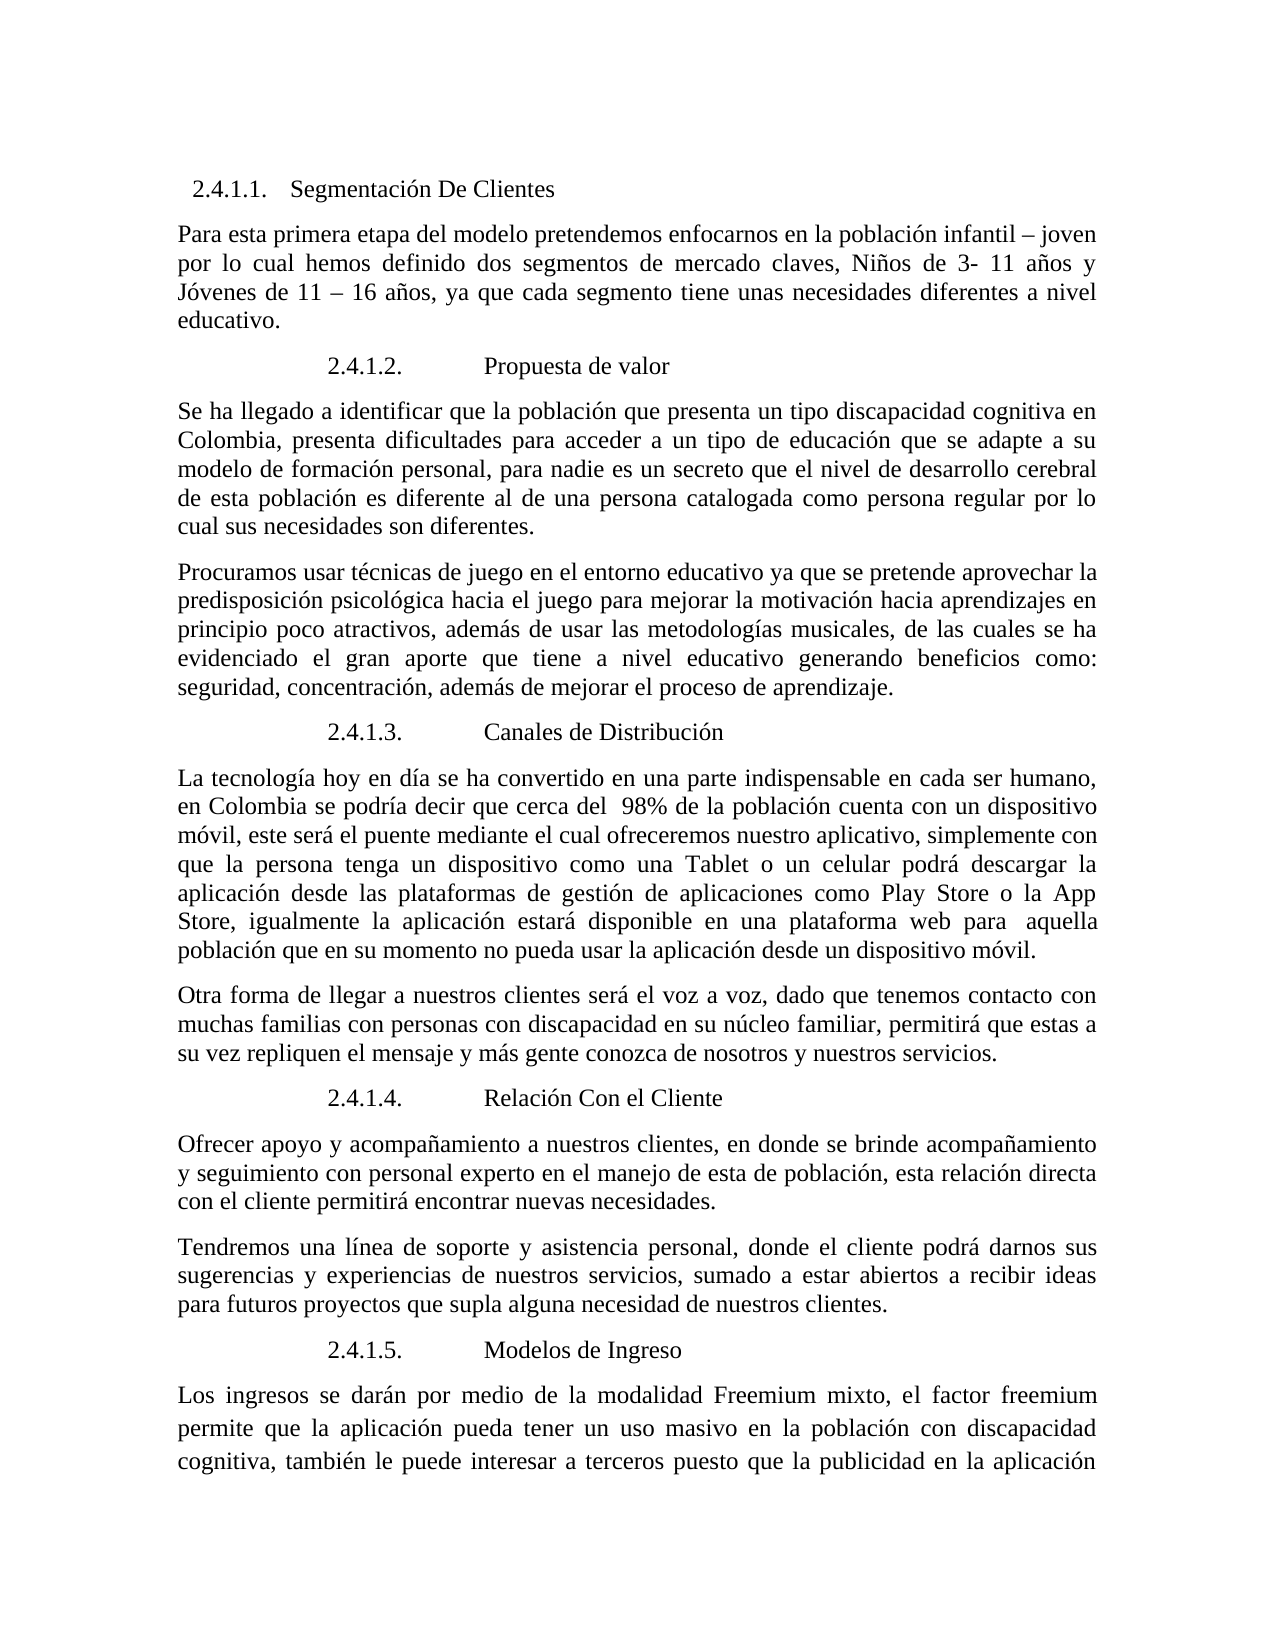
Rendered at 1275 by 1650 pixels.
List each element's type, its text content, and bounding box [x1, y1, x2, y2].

list Segmentación De Clientes [192, 174, 1098, 203]
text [177, 1380, 1098, 1475]
text La tecnología hoy en día se ha convertido en una parte indispensable en cada ser humano, en Colombia se podría decir que cerca del 98% de la población cuenta con un dispositivo móvil, este será el puente mediante el cual ofreceremos nuestro aplicativo, simplemente con que la persona tenga un dispositivo como una Tablet o un celular podrá descargar la aplicación desde las plataformas de gestión de aplicaciones como Play Store o la App Store, igualmente la aplicación estará disponible en una plataforma web para aquella población que en su momento no pueda usar la aplicación desde un dispositivo móvil. [177, 763, 1098, 964]
list Propuesta de valor [290, 351, 1098, 380]
text Ofrecer apoyo y acompañamiento a nuestros clientes, en donde se brinde acompañamiento y seguimiento con personal experto en el manejo de esta de población, esta relación directa con el cliente permitirá encontrar nuevas necesidades. [177, 1129, 1098, 1215]
text Para esta primera etapa del modelo pretendemos enfocarnos en la población infantil – joven por lo cual hemos definido dos segmentos de mercado claves, Niños de 3- 11 años y Jóvenes de 11 – 16 años, ya que cada segmento tiene unas necesidades diferentes a nivel educativo. [177, 219, 1098, 334]
list Modelos de Ingreso [290, 1335, 1098, 1363]
text Procuramos usar técnicas de juego en el entorno educativo ya que se pretende aprovechar la predisposición psicológica hacia el juego para mejorar la motivación hacia aprendizajes en principio poco atractivos, además de usar las metodologías musicales, de las cuales se ha evidenciado el gran aporte que tiene a nivel educativo generando beneficios como: seguridad, concentración, además de mejorar el proceso de aprendizaje. [177, 557, 1098, 701]
text Tendremos una línea de soporte y asistencia personal, donde el cliente podrá darnos sus sugerencias y experiencias de nuestros servicios, sumado a estar abiertos a recibir ideas para futuros proyectos que supla alguna necesidad de nuestros clientes. [177, 1232, 1098, 1318]
list Relación Con el Cliente [290, 1083, 1098, 1112]
list Canales de Distribución [290, 717, 1098, 746]
text Otra forma de llegar a nuestros clientes será el voz a voz, dado que tenemos contacto con muchas familias con personas con discapacidad en su núcleo familiar, permitirá que estas a su vez repliquen el mensaje y más gente conozca de nosotros y nuestros servicios. [177, 981, 1098, 1067]
text Se ha llegado a identificar que la población que presenta un tipo discapacidad cognitiva en Colombia, presenta dificultades para acceder a un tipo de educación que se adapte a su modelo de formación personal, para nadie es un secreto que el nivel de desarrollo cerebral de esta población es diferente al de una persona catalogada como persona regular por lo cual sus necesidades son diferentes. [177, 396, 1098, 540]
